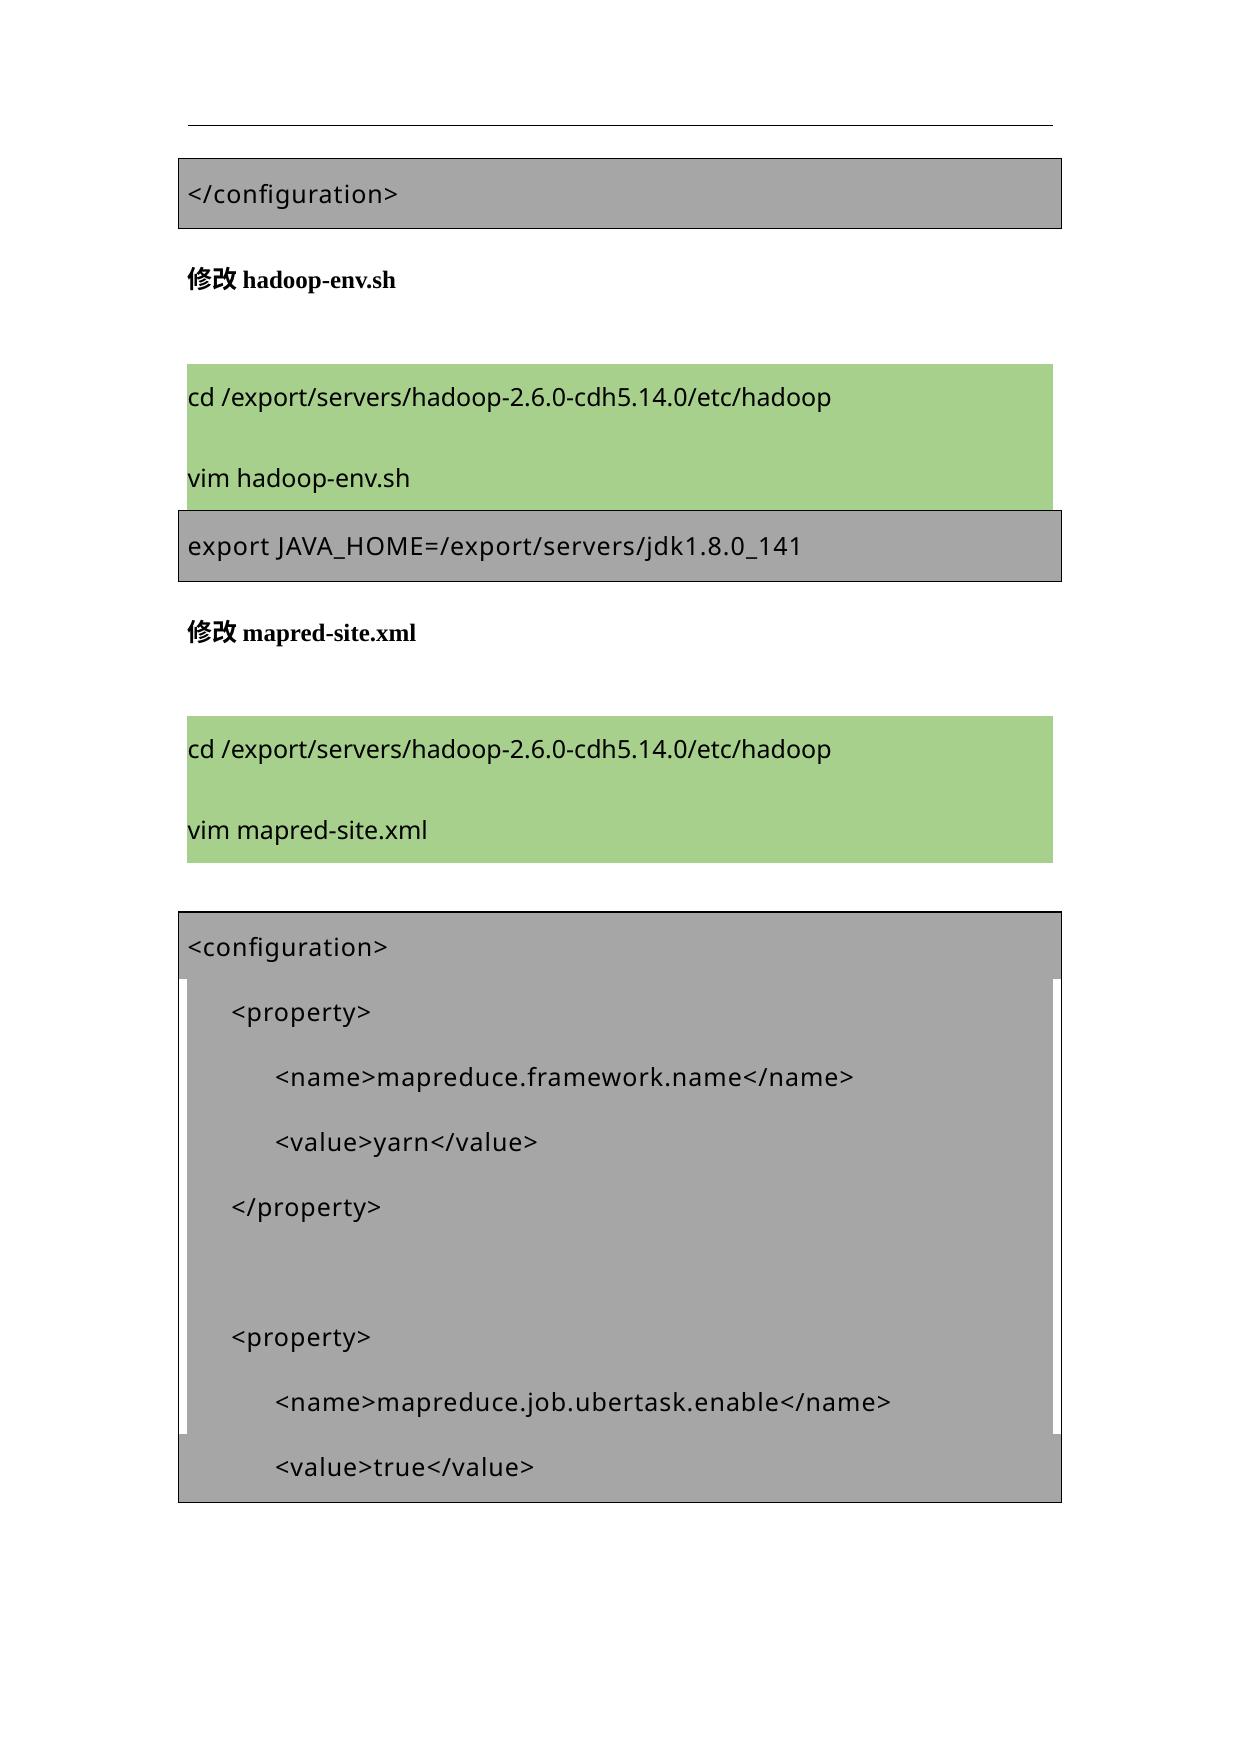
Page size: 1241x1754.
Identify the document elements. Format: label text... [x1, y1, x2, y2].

text export JAVA_HOME=/export/servers/jdk1.8.0_141 [179, 511, 1061, 581]
subtitle 修改hadoop-env.sh [187, 246, 1053, 311]
text </property> [187, 1174, 1053, 1239]
text vim mapred-site.xml [187, 798, 1053, 863]
text <value>yarn</value> [187, 1109, 1053, 1174]
text vim hadoop-env.sh [187, 445, 1053, 510]
text cd /export/servers/hadoop-2.6.0-cdh5.14.0/etc/hadoop [187, 364, 1053, 429]
subtitle 修改mapred-site.xml [187, 598, 1053, 663]
text <name>mapreduce.framework.name</name> [187, 1044, 1053, 1109]
text </configuration> [179, 159, 1061, 228]
text <value>true</value> [179, 1431, 1061, 1502]
text <property> [187, 1304, 1053, 1369]
text cd /export/servers/hadoop-2.6.0-cdh5.14.0/etc/hadoop [187, 716, 1053, 781]
text <property> [187, 979, 1053, 1044]
text <configuration> [179, 913, 1061, 979]
text <name>mapreduce.job.ubertask.enable</name> [187, 1369, 1053, 1431]
